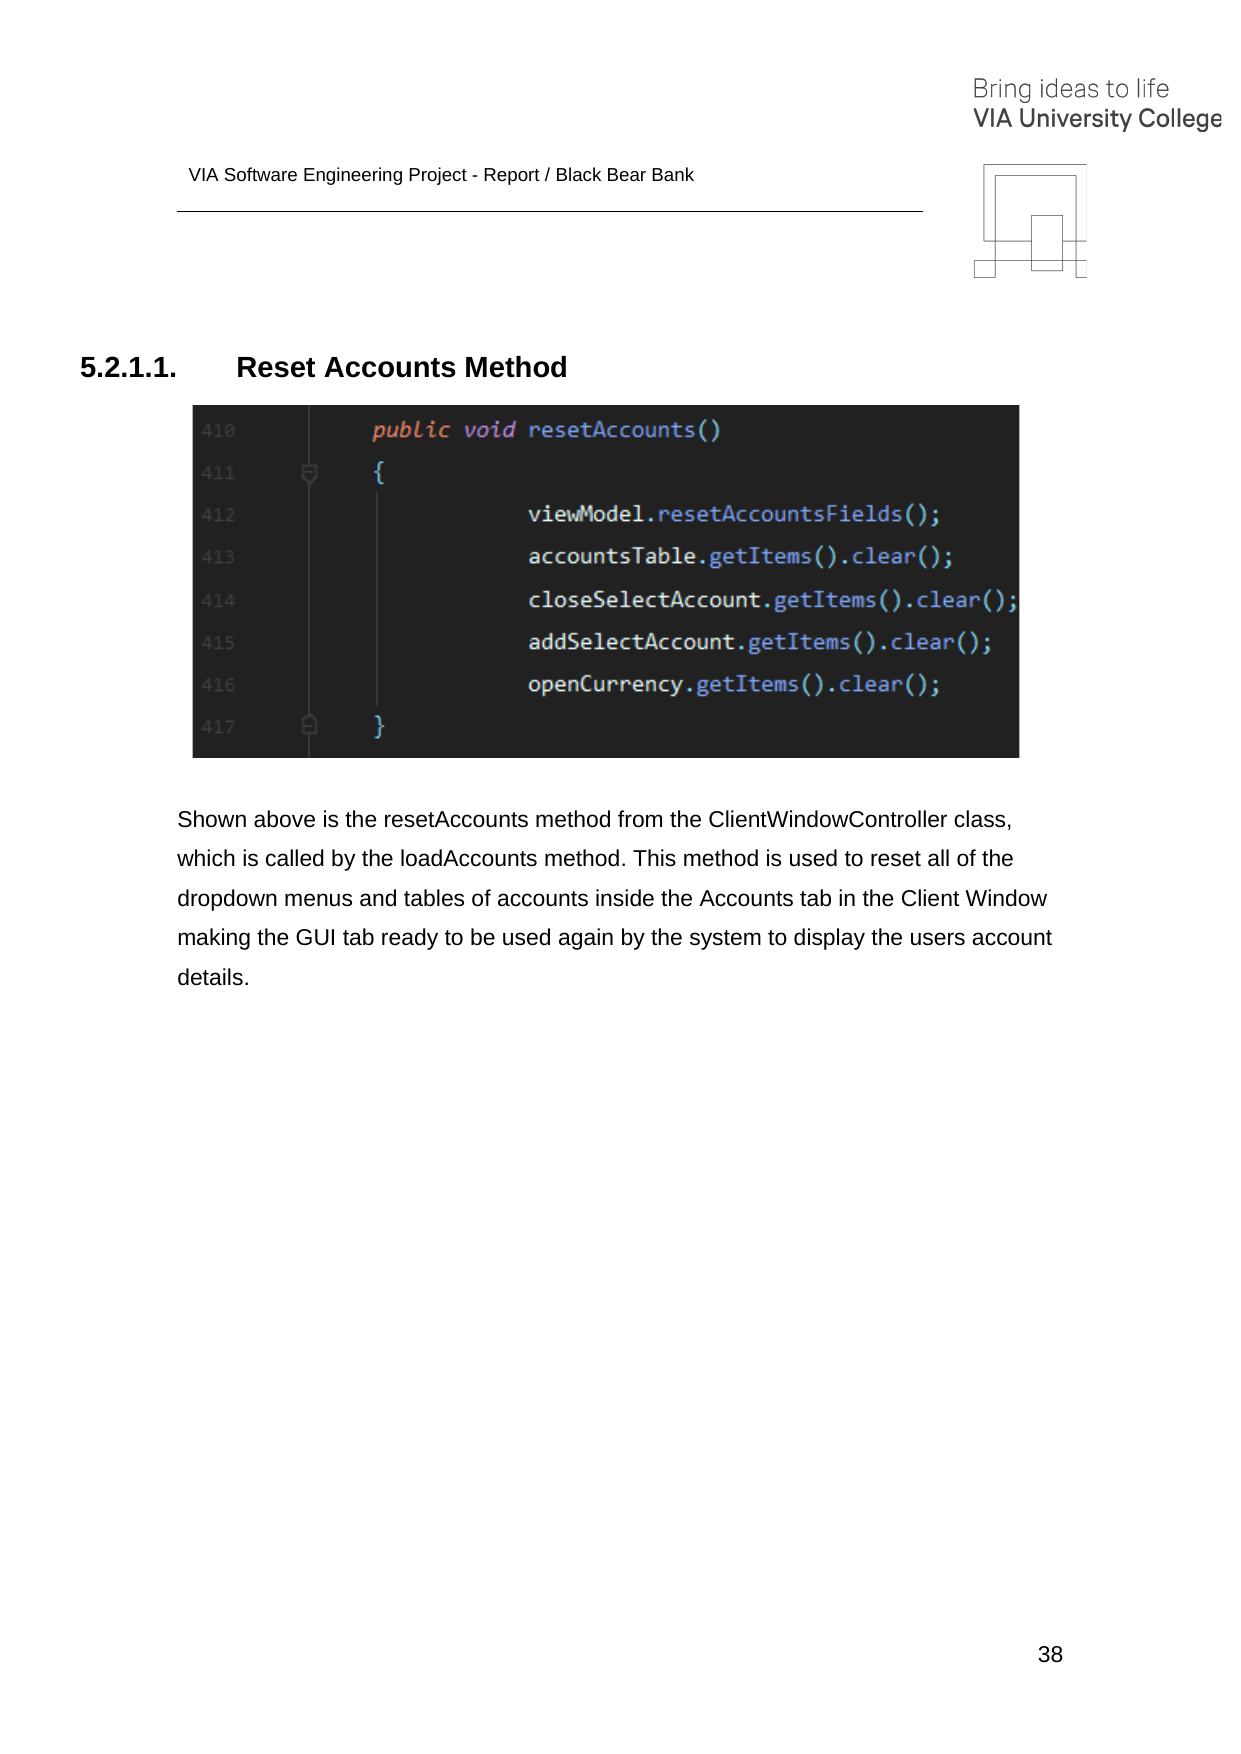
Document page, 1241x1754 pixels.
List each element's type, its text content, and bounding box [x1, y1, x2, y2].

picture [192, 405, 1020, 758]
list Reset Accounts Method [177, 349, 1063, 383]
picture [972, 76, 1222, 132]
picture [973, 164, 1087, 278]
